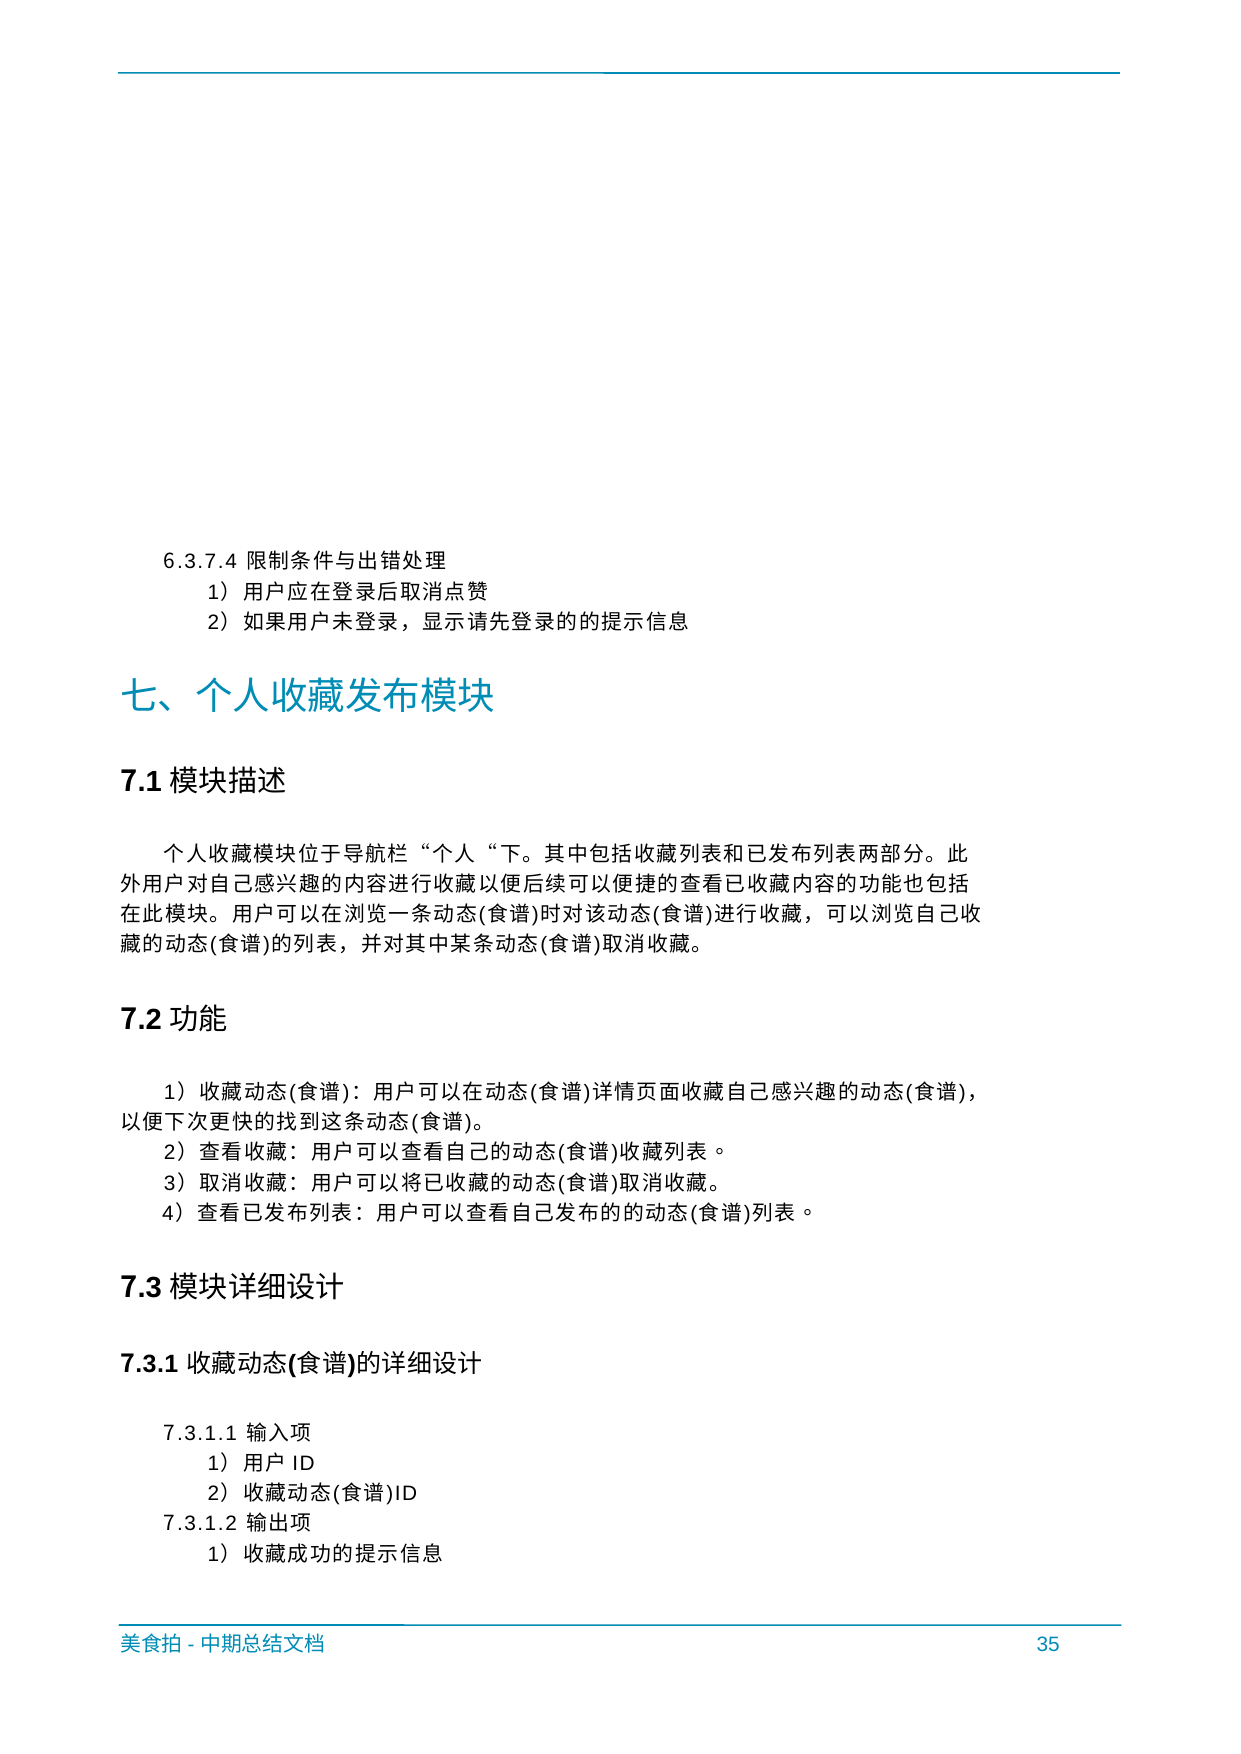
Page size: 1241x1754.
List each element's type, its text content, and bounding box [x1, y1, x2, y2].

text 1）收藏成功的提示信息 [120, 1537, 986, 1567]
text 1）收藏动态(食谱)：用户可以在动态(食谱)详情页面收藏自己感兴趣的动态(食谱)，以便下次更快的找到这条动态(食谱)。 [120, 1075, 986, 1136]
text 7.3.1.1 输入项 [120, 1416, 986, 1446]
text 个人收藏模块位于导航栏“个人“下。其中包括收藏列表和已发布列表两部分。此外用户对自己感兴趣的内容进行收藏以便后续可以便捷的查看已收藏内容的功能也包括在此模块。用户可以在浏览一条动态(食谱)时对该动态(食谱)进行收藏，可以浏览自己收藏的动态(食谱)的列表，并对其中某条动态(食谱)取消收藏。 [120, 837, 986, 958]
text 七、个人收藏发布模块 [120, 666, 1120, 720]
text 6.3.7.4 限制条件与出错处理 [120, 545, 986, 575]
text 2）如果用户未登录，显示请先登录的的提示信息 [120, 605, 986, 635]
text 3）取消收藏：用户可以将已收藏的动态(食谱)取消收藏。 [120, 1166, 986, 1196]
text 2）收藏动态(食谱)ID [120, 1476, 986, 1507]
text 7.3 模块详细设计 [120, 1264, 1120, 1306]
text 1）用户ID [120, 1446, 986, 1476]
text 7.2 功能 [120, 995, 1120, 1038]
text 7.3.1 收藏动态(食谱)的详细设计 [120, 1343, 1120, 1380]
text 7.1 模块描述 [120, 757, 1120, 799]
text 4）查看已发布列表：用户可以查看自己发布的的动态(食谱)列表。 [120, 1196, 986, 1226]
text 7.3.1.2 输出项 [120, 1507, 986, 1537]
text 1）用户应在登录后取消点赞 [120, 575, 986, 605]
text 2）查看收藏：用户可以查看自己的动态(食谱)收藏列表。 [120, 1136, 986, 1166]
